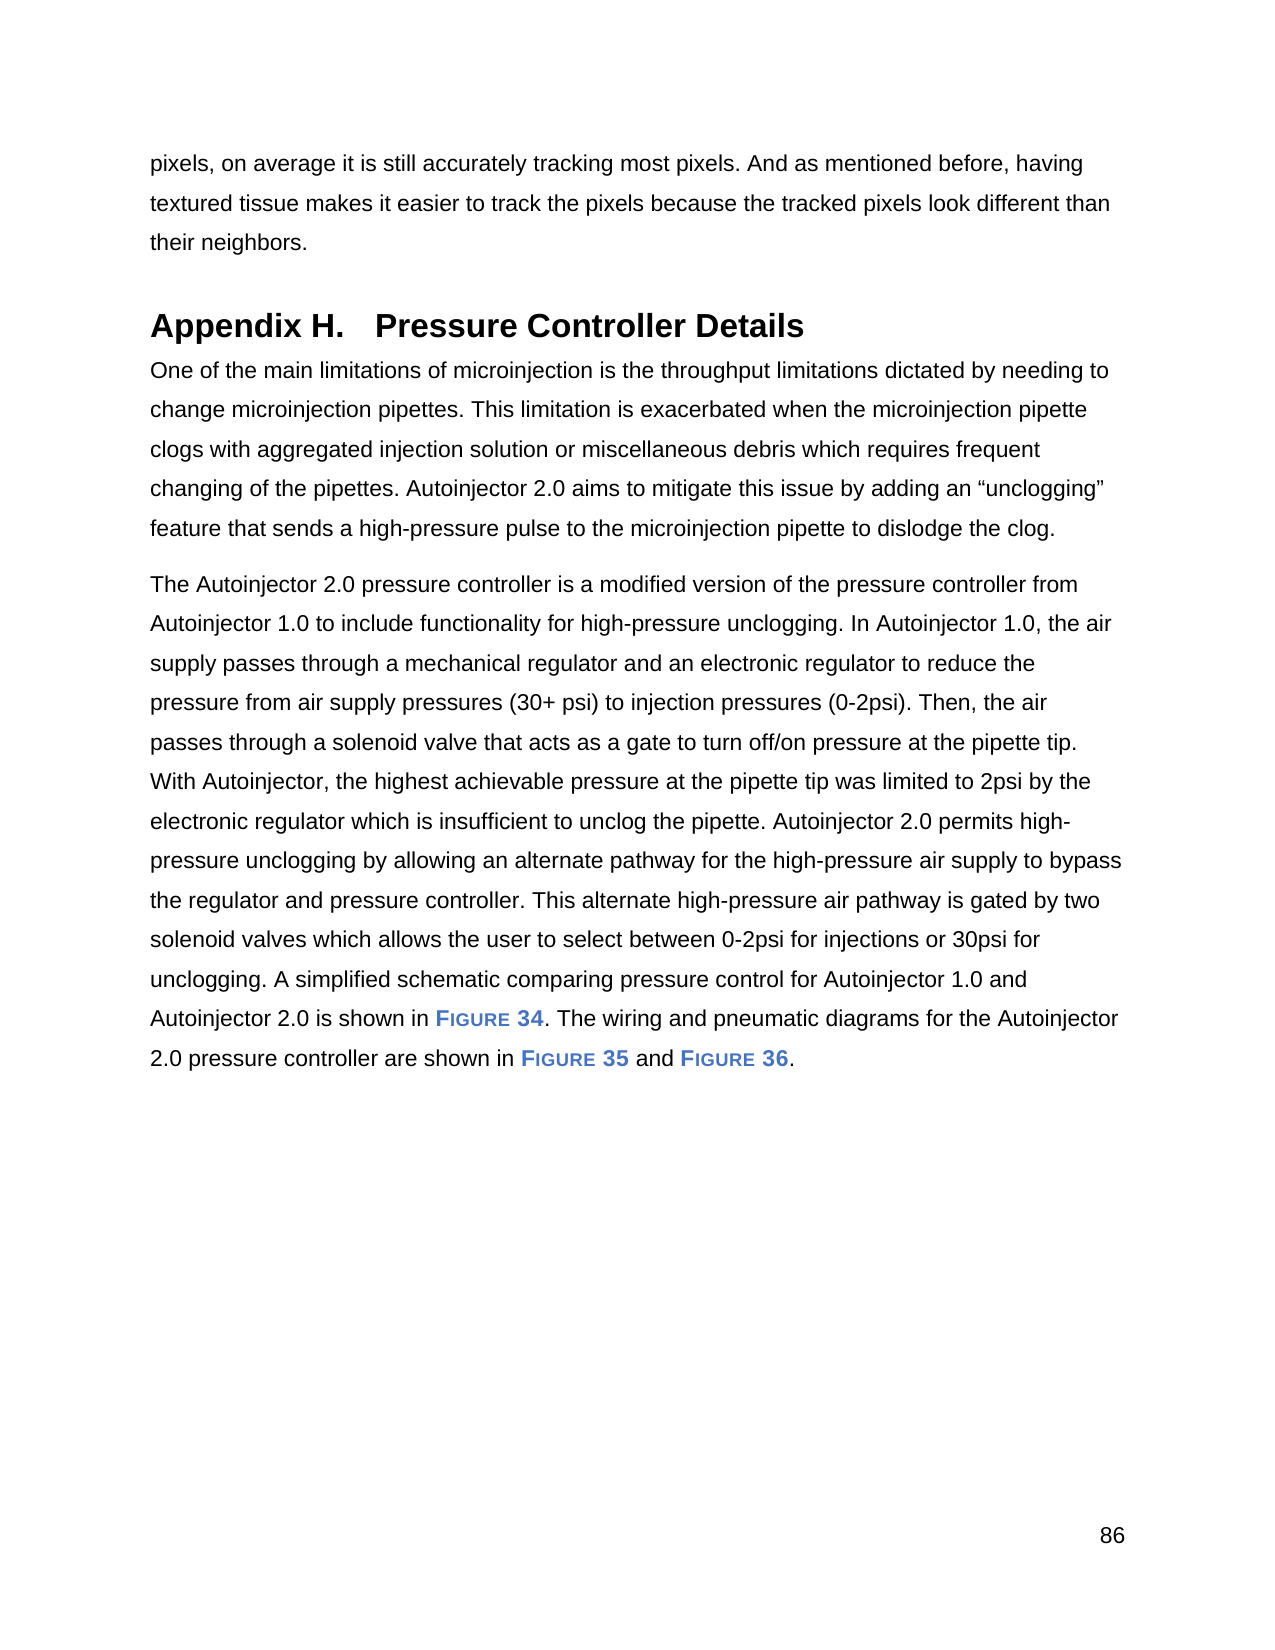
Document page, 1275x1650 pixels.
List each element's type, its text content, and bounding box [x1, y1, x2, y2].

text One of the main limitations of microinjection is the throughput limitations dictated by needing to change microinjection pipettes. This limitation is exacerbated when the microinjection pipette clogs with aggregated injection solution or miscellaneous debris which requires frequent changing of the pipettes. Autoinjector 2.0 aims to mitigate this issue by adding an “unclogging” feature that sends a high-pressure pulse to the microinjection pipette to dislodge the clog. [150, 357, 1125, 541]
text The Autoinjector 2.0 pressure controller is a modified version of the pressure controller from Autoinjector 1.0 to include functionality for high-pressure unclogging. In Autoinjector 1.0, the air supply passes through a mechanical regulator and an electronic regulator to reduce the pressure from air supply pressures (30+ psi) to injection pressures (0-2psi). Then, the air passes through a solenoid valve that acts as a gate to turn off/on pressure at the pipette tip. With Autoinjector, the highest achievable pressure at the pipette tip was limited to 2psi by the electronic regulator which is insufficient to unclog the pipette. Autoinjector 2.0 permits high-pressure unclogging by allowing an alternate pathway for the high-pressure air supply to bypass the regulator and pressure controller. This alternate high-pressure air pathway is gated by two solenoid valves which allows the user to select between 0-2psi for injections or 30psi for unclogging. A simplified schematic comparing pressure control for Autoinjector 1.0 and Autoinjector 2.0 is shown in Figure 34. The wiring and pneumatic diagrams for the Autoinjector 2.0 pressure controller are shown in Figure 35 and Figure 36. [150, 571, 1125, 1071]
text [150, 150, 1125, 255]
text Pressure Controller Details [150, 306, 1125, 344]
